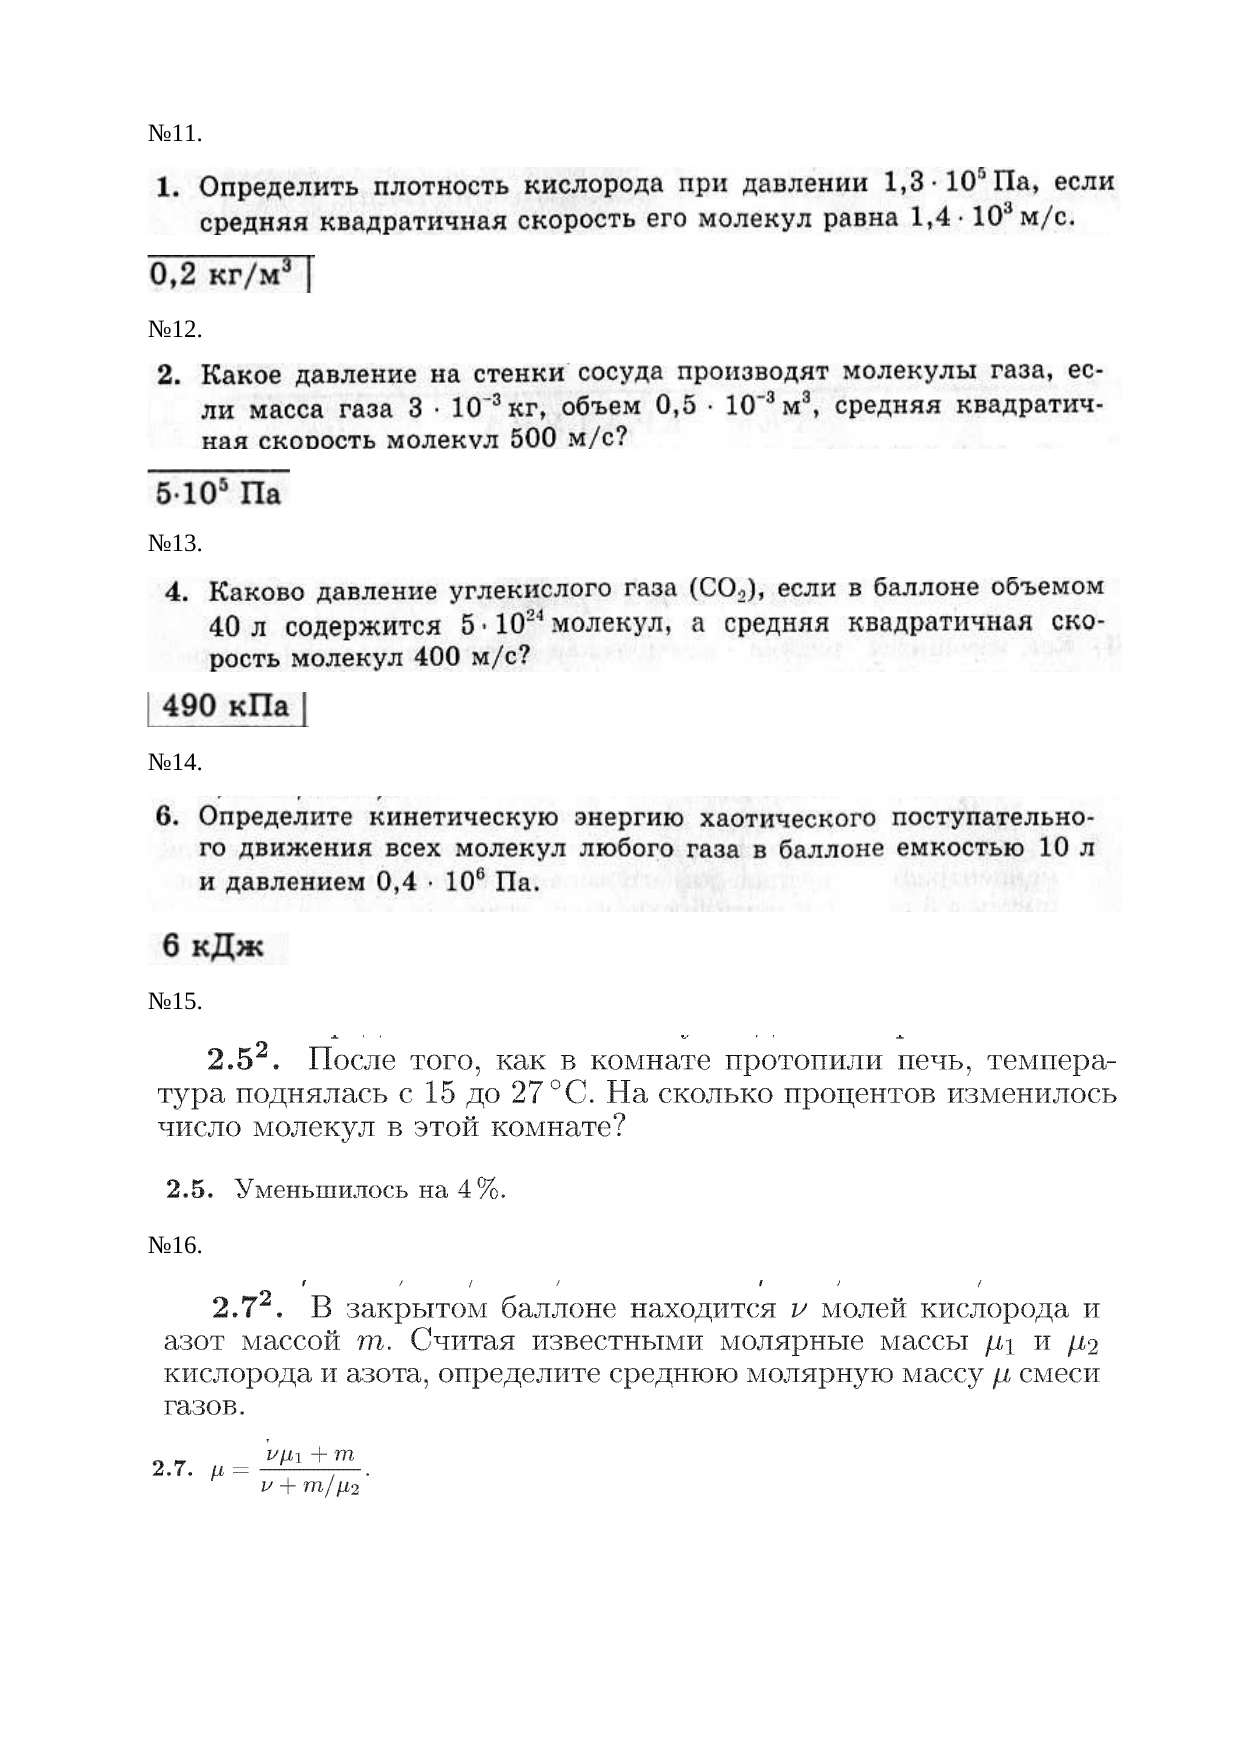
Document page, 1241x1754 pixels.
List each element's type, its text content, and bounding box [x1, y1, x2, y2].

text №14. [148, 747, 1152, 776]
text №16. [148, 1230, 1152, 1259]
text №12. [148, 314, 1152, 342]
picture [147, 1439, 375, 1503]
picture [147, 1035, 1148, 1144]
text №11. [148, 118, 1152, 147]
text №15. [148, 986, 1152, 1014]
picture [147, 1280, 1121, 1419]
text №13. [148, 528, 1152, 557]
picture [147, 1164, 520, 1210]
